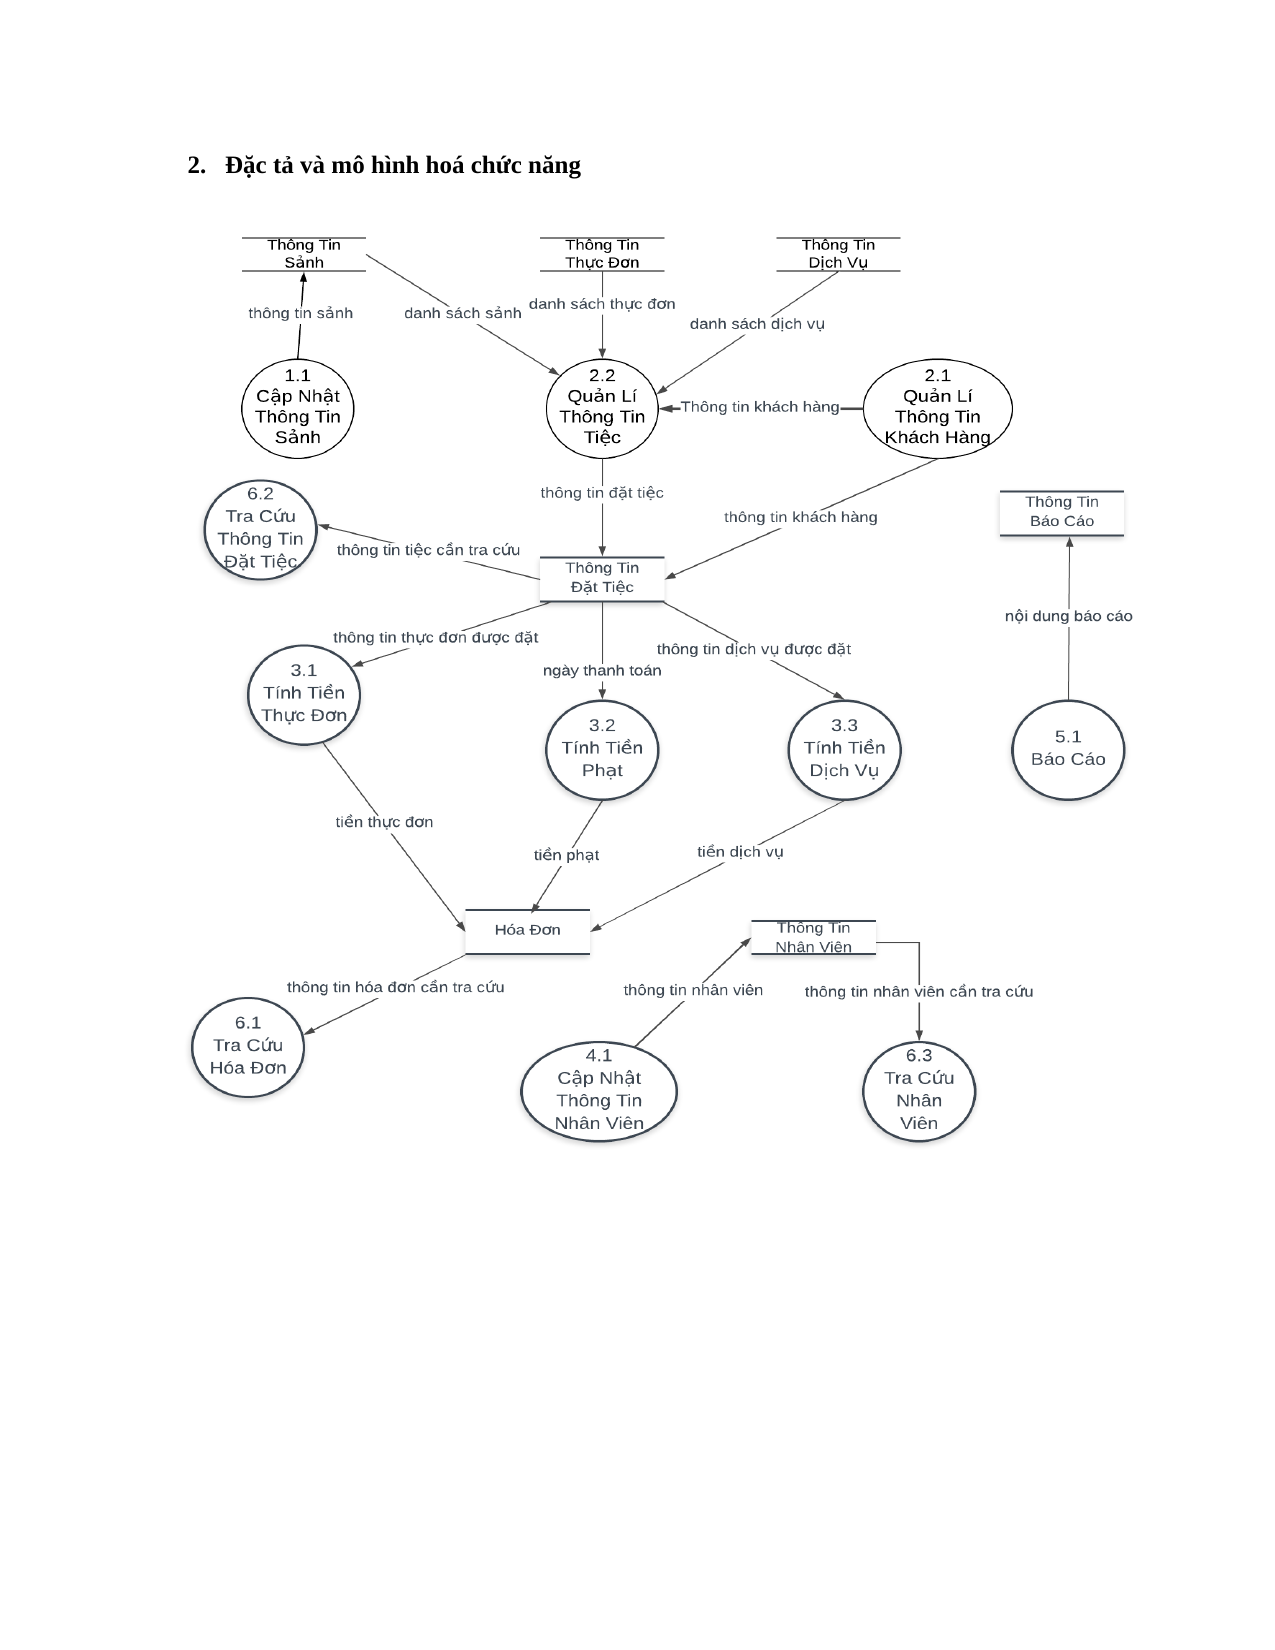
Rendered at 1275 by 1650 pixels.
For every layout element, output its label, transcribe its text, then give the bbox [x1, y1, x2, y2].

list Đặc tả và mô hình hoá chức năng [187, 150, 1125, 179]
picture [131, 181, 1188, 1196]
